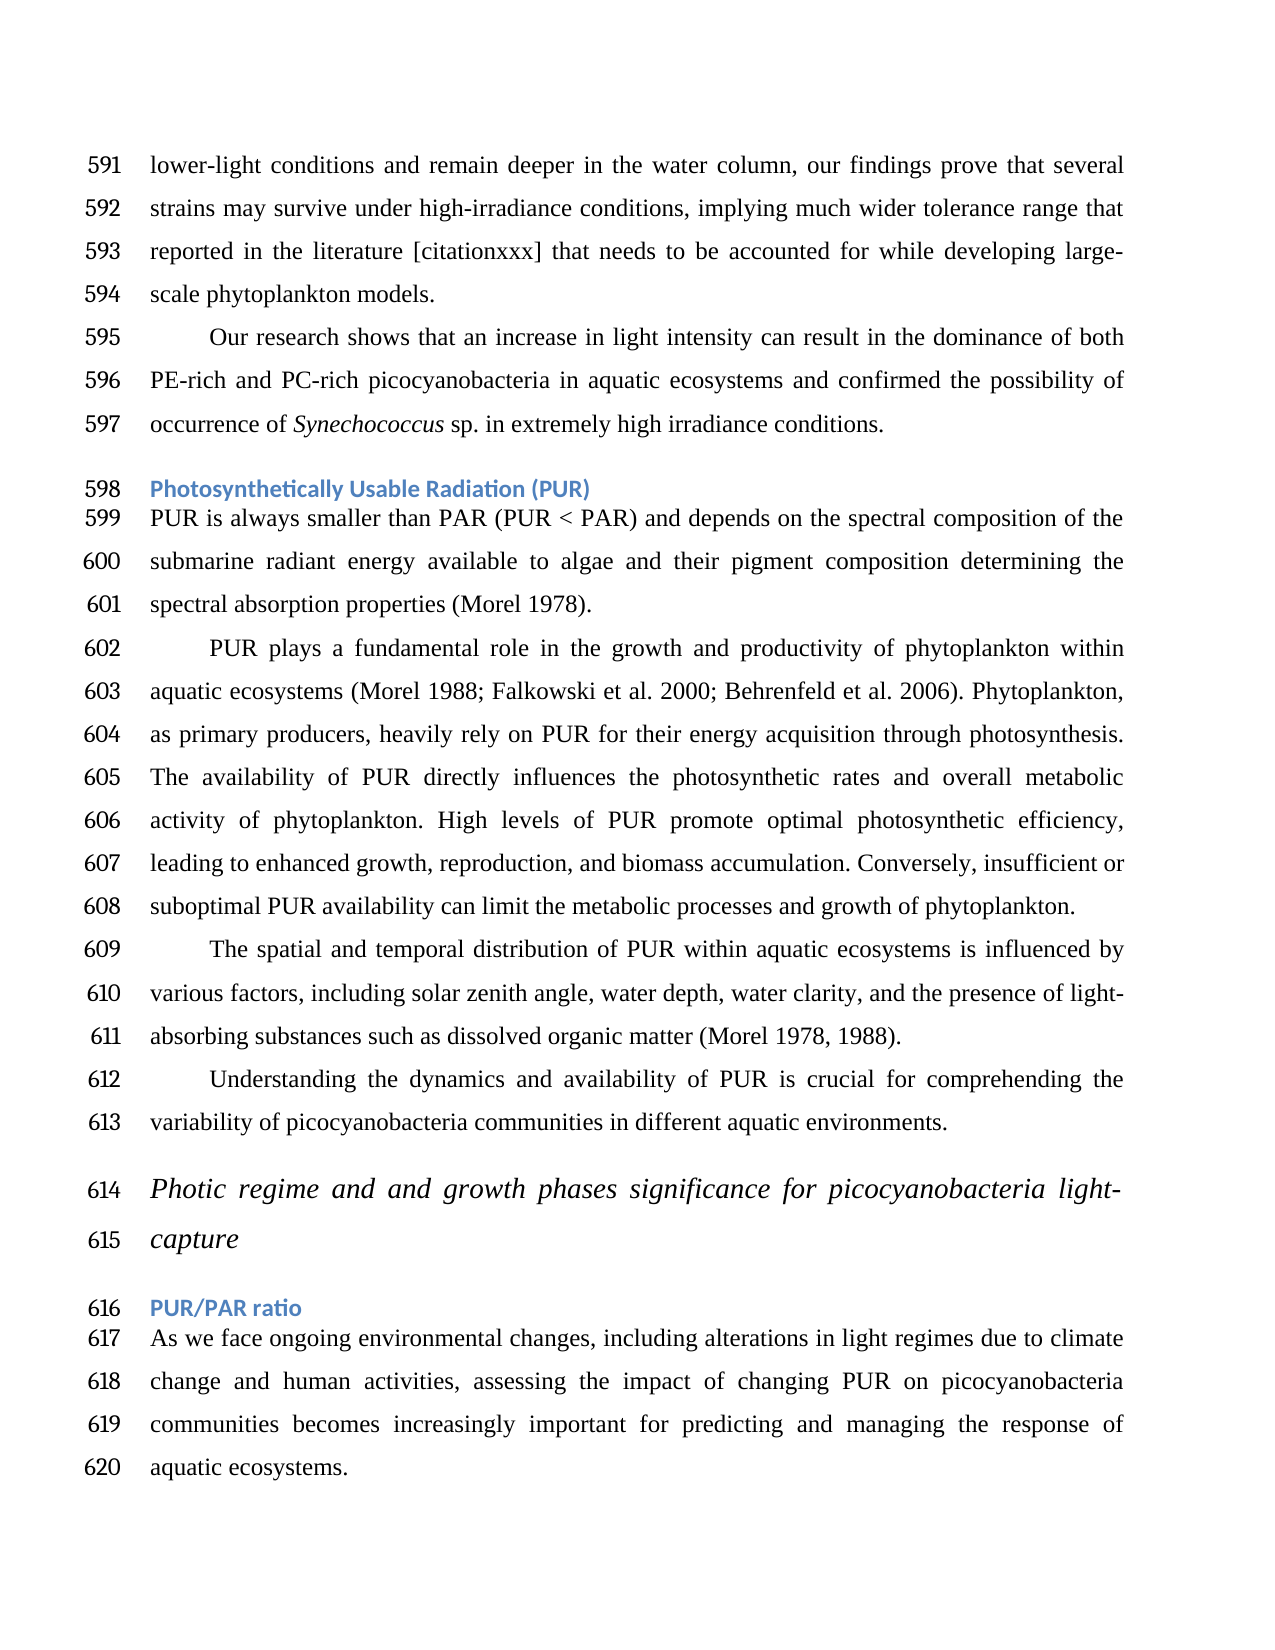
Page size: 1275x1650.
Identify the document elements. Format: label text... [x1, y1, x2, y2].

subtitle Photic regime and and growth phases significance for picocyanobacteria light-capture [150, 1171, 1125, 1255]
subtitle PUR/PAR ratio [150, 1292, 1125, 1323]
text The spatial and temporal distribution of PUR within aquatic ecosystems is influenced by various factors, including solar zenith angle, water depth, water clarity, and the presence of light-absorbing substances such as dissolved organic matter (Morel 1978, 1988). [150, 934, 1125, 1049]
subtitle Photosynthetically Usable Radiation (PUR) [150, 473, 1125, 503]
text Understanding the dynamics and availability of PUR is crucial for comprehending the variability of picocyanobacteria communities in different aquatic environments. [150, 1064, 1125, 1136]
text Our research shows that an increase in light intensity can result in the dominance of both PE-rich and PC-rich picocyanobacteria in aquatic ecosystems and confirmed the possibility of occurrence of Synechococcus sp. in extremely high irradiance conditions. [150, 322, 1125, 437]
text PUR plays a fundamental role in the growth and productivity of phytoplankton within aquatic ecosystems (Morel 1988; Falkowski et al. 2000; Behrenfeld et al. 2006). Phytoplankton, as primary producers, heavily rely on PUR for their energy acquisition through photosynthesis. The availability of PUR directly influences the photosynthetic rates and overall metabolic activity of phytoplankton. High levels of PUR promote optimal photosynthetic efficiency, leading to enhanced growth, reproduction, and biomass accumulation. Conversely, insufficient or suboptimal PUR availability can limit the metabolic processes and growth of phytoplankton. [150, 633, 1125, 920]
text PUR is always smaller than PAR (PUR < PAR) and depends on the spectral composition of the submarine radiant energy available to algae and their pigment composition determining the spectral absorption properties (Morel 1978). [150, 503, 1125, 618]
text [150, 150, 1125, 308]
text As we face ongoing environmental changes, including alterations in light regimes due to climate change and human activities, assessing the impact of changing PUR on picocyanobacteria communities becomes increasingly important for predicting and managing the response of aquatic ecosystems. [150, 1323, 1125, 1481]
